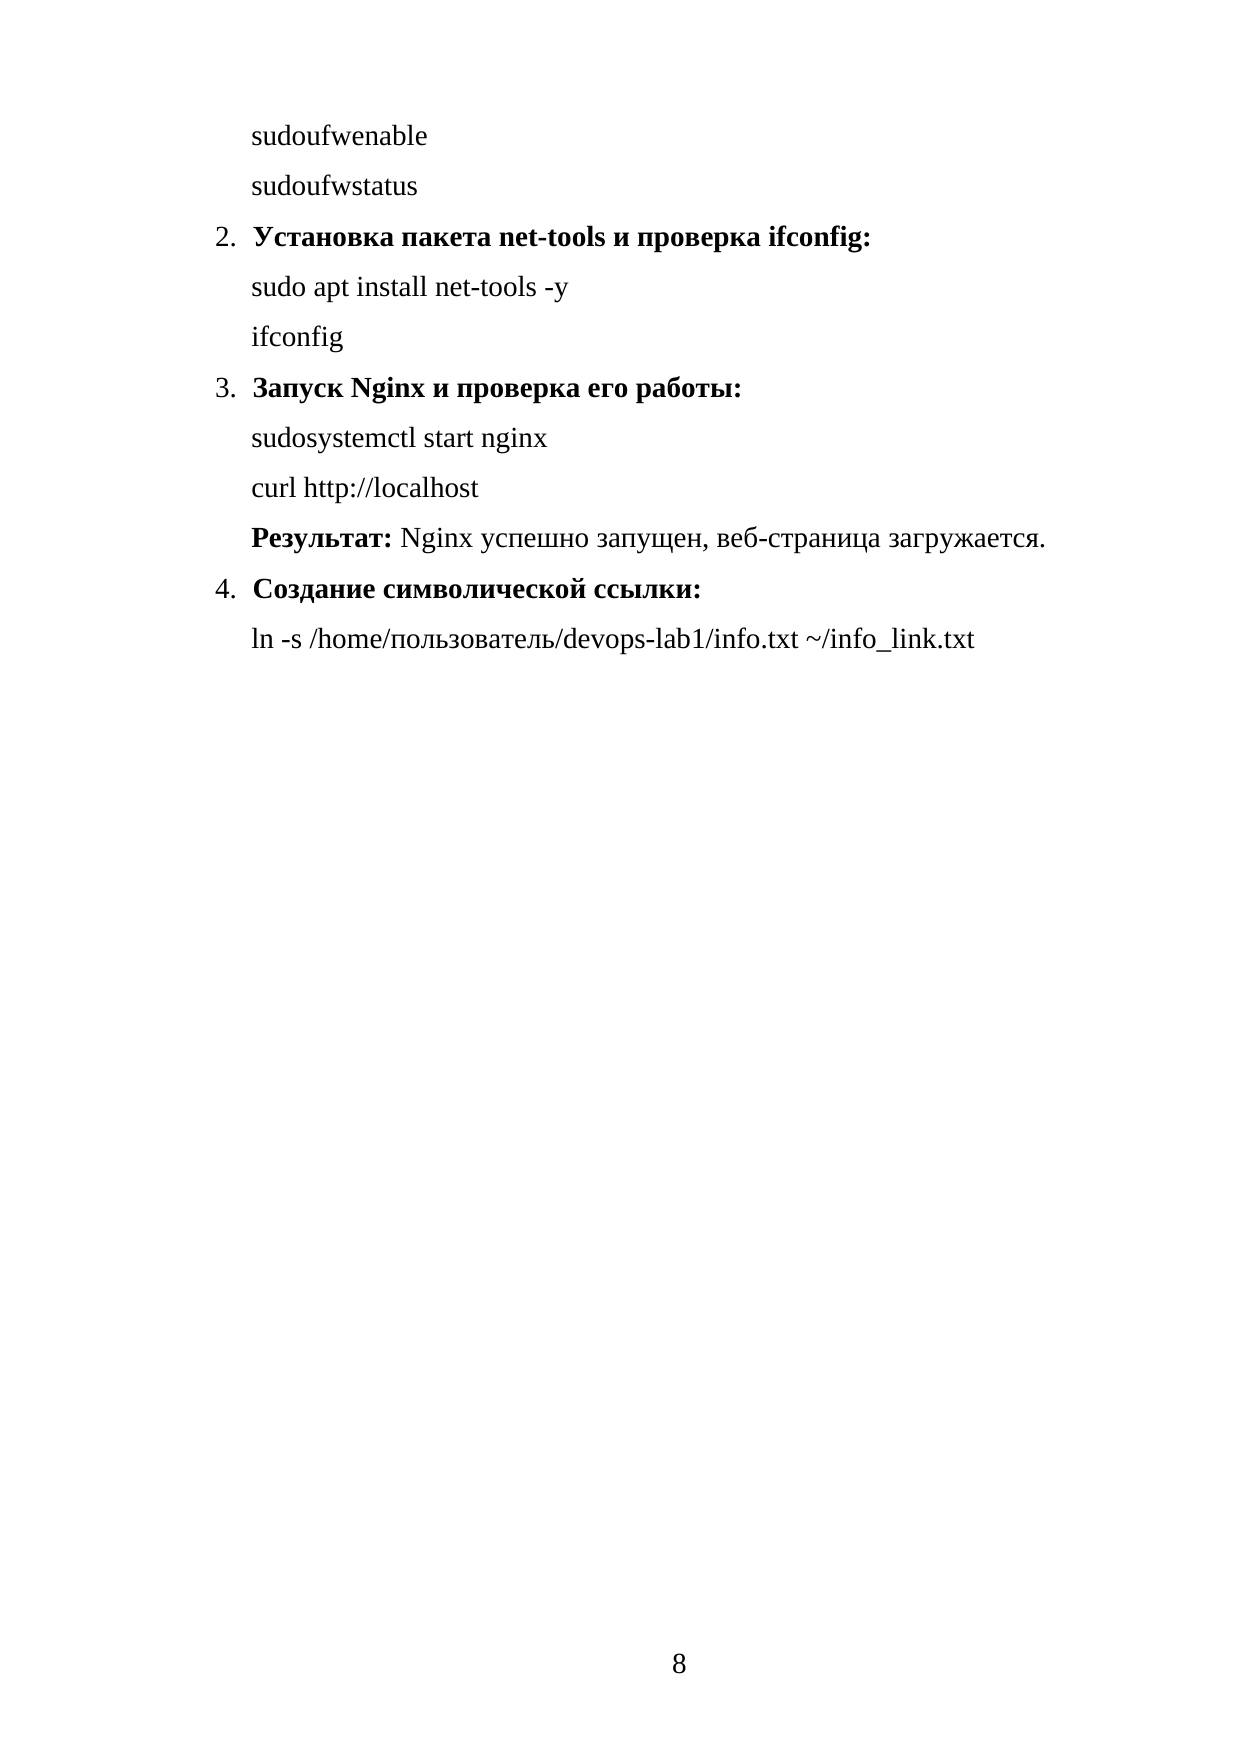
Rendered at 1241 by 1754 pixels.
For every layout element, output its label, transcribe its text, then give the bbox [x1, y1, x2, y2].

text ln -s /home/пользователь/devops-lab1/info.txt ~/info_link.txt [177, 621, 1181, 655]
text sudoufwenable [177, 118, 1181, 152]
text sudosystemctl start nginx [177, 420, 1181, 453]
text sudoufwstatus [177, 168, 1181, 202]
text curl http://localhost [177, 470, 1181, 504]
text Результат: Nginx успешно запущен, веб-страница загружается. [177, 521, 1181, 554]
list Установка пакета net-tools и проверка ifconfig: [215, 219, 1181, 252]
text sudo apt install net-tools -y [177, 269, 1181, 303]
list Запуск Nginx и проверка его работы: [215, 370, 1181, 403]
text ifconfig [177, 319, 1181, 353]
list Создание символической ссылки: [215, 571, 1181, 604]
